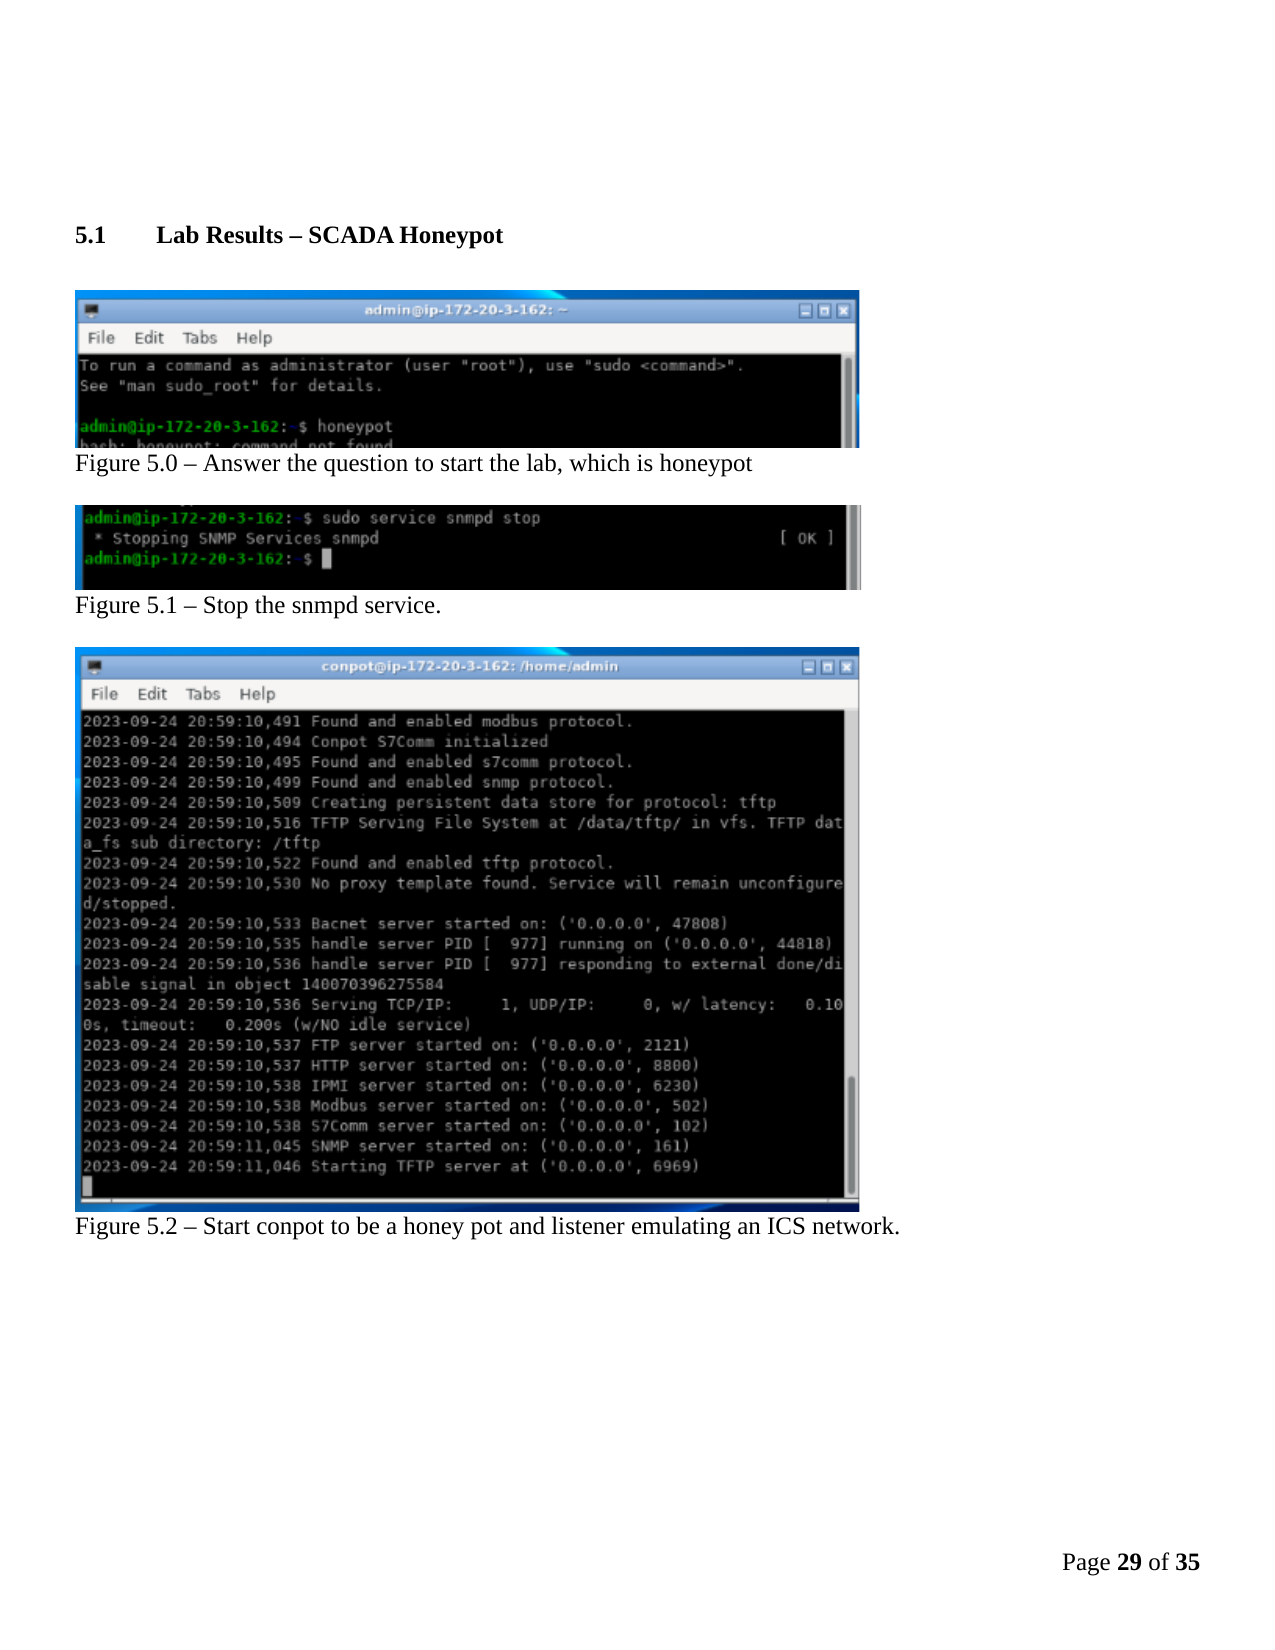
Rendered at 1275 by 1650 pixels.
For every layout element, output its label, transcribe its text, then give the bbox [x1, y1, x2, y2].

picture [75, 505, 862, 590]
text Figure 5.0 – Answer the question to start the lab, which is honeypot [75, 448, 1200, 477]
text Figure 5.2 – Start conpot to be a honey pot and listener emulating an ICS network. [75, 1211, 1200, 1240]
picture [75, 290, 860, 448]
subtitle 5.1 Lab Results – SCADA Honeypot [75, 220, 1200, 249]
text Figure 5.1 – Stop the snmpd service. [75, 590, 1200, 618]
picture [75, 647, 860, 1212]
